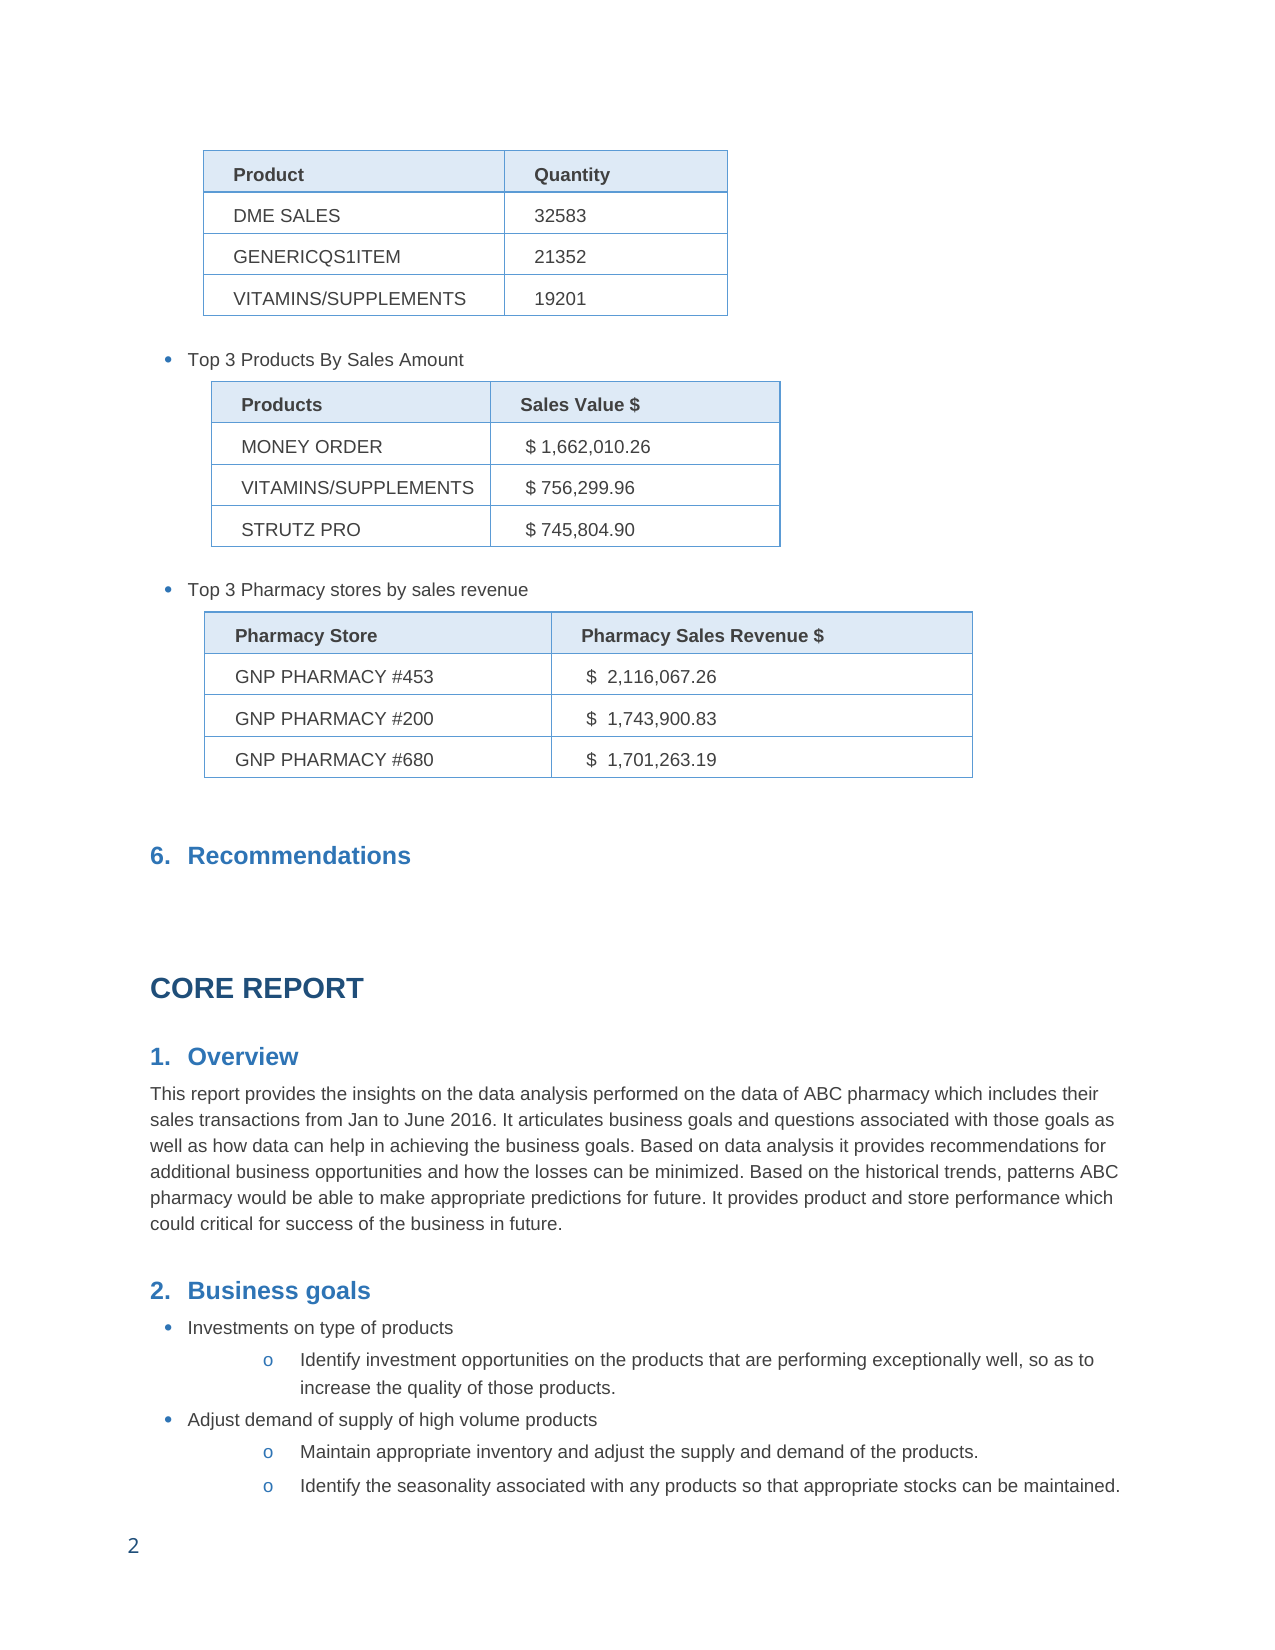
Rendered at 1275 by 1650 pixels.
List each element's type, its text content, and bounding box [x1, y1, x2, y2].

table_cell STRUTZ PRO [212, 506, 490, 546]
table_header Pharmacy Sales Revenue $ [552, 613, 972, 653]
table_cell MONEY ORDER [212, 423, 490, 463]
table_cell DME SALES [204, 193, 504, 233]
table_header Products [212, 382, 490, 422]
subtitle Business goals [150, 1276, 1125, 1304]
list Investments on type of products [165, 1317, 1125, 1338]
subtitle Recommendations [150, 841, 1125, 870]
table_cell $ 756,299.96 [491, 465, 779, 505]
list Identify the seasonality associated with any products so that appropriate stocks can be maintained. [262, 1475, 1125, 1498]
table_cell GNP PHARMACY #680 [205, 737, 551, 777]
table_cell $ 1,662,010.26 [491, 423, 779, 463]
table_cell GNP PHARMACY #200 [205, 695, 551, 736]
subtitle Overview [150, 1042, 1125, 1071]
table_cell GNP PHARMACY #453 [205, 654, 551, 694]
list Top 3 Products By Sales Amount [165, 348, 1125, 370]
list Top 3 Pharmacy stores by sales revenue [165, 579, 1125, 601]
list Adjust demand of supply of high volume products [165, 1409, 1125, 1430]
table_cell 19201 [505, 275, 727, 315]
table_cell $ 1,743,900.83 [552, 695, 972, 736]
table_cell VITAMINS/SUPPLEMENTS [204, 275, 504, 315]
table_cell $ 745,804.90 [491, 506, 779, 546]
table_header Sales Value $ [491, 382, 779, 422]
text This report provides the insights on the data analysis performed on the data of ABC pharmacy which includes their sales transactions from Jan to June 2016. It articulates business goals and questions associated with those goals as well as how data can help in achieving the business goals. Based on data analysis it provides recommendations for additional business opportunities and how the losses can be minimized. Based on the historical trends, patterns ABC pharmacy would be able to make appropriate predictions for future. It provides product and store performance which could critical for success of the business in future. [150, 1083, 1125, 1234]
list Identify investment opportunities on the products that are performing exceptionally well, so as to increase the quality of those products. [262, 1349, 1125, 1398]
table_header Quantity [505, 151, 727, 191]
list Maintain appropriate inventory and adjust the supply and demand of the products. [262, 1441, 1125, 1464]
table_cell $ 2,116,067.26 [552, 654, 972, 694]
table_cell GENERICQS1ITEM [204, 234, 504, 274]
table_cell $ 1,701,263.19 [552, 737, 972, 777]
table_header Product [204, 151, 504, 191]
table_cell 32583 [505, 193, 727, 233]
table_cell VITAMINS/SUPPLEMENTS [212, 465, 490, 505]
table_cell 21352 [505, 234, 727, 274]
subtitle Core report [150, 971, 1125, 1004]
table_header Pharmacy Store [205, 613, 551, 653]
